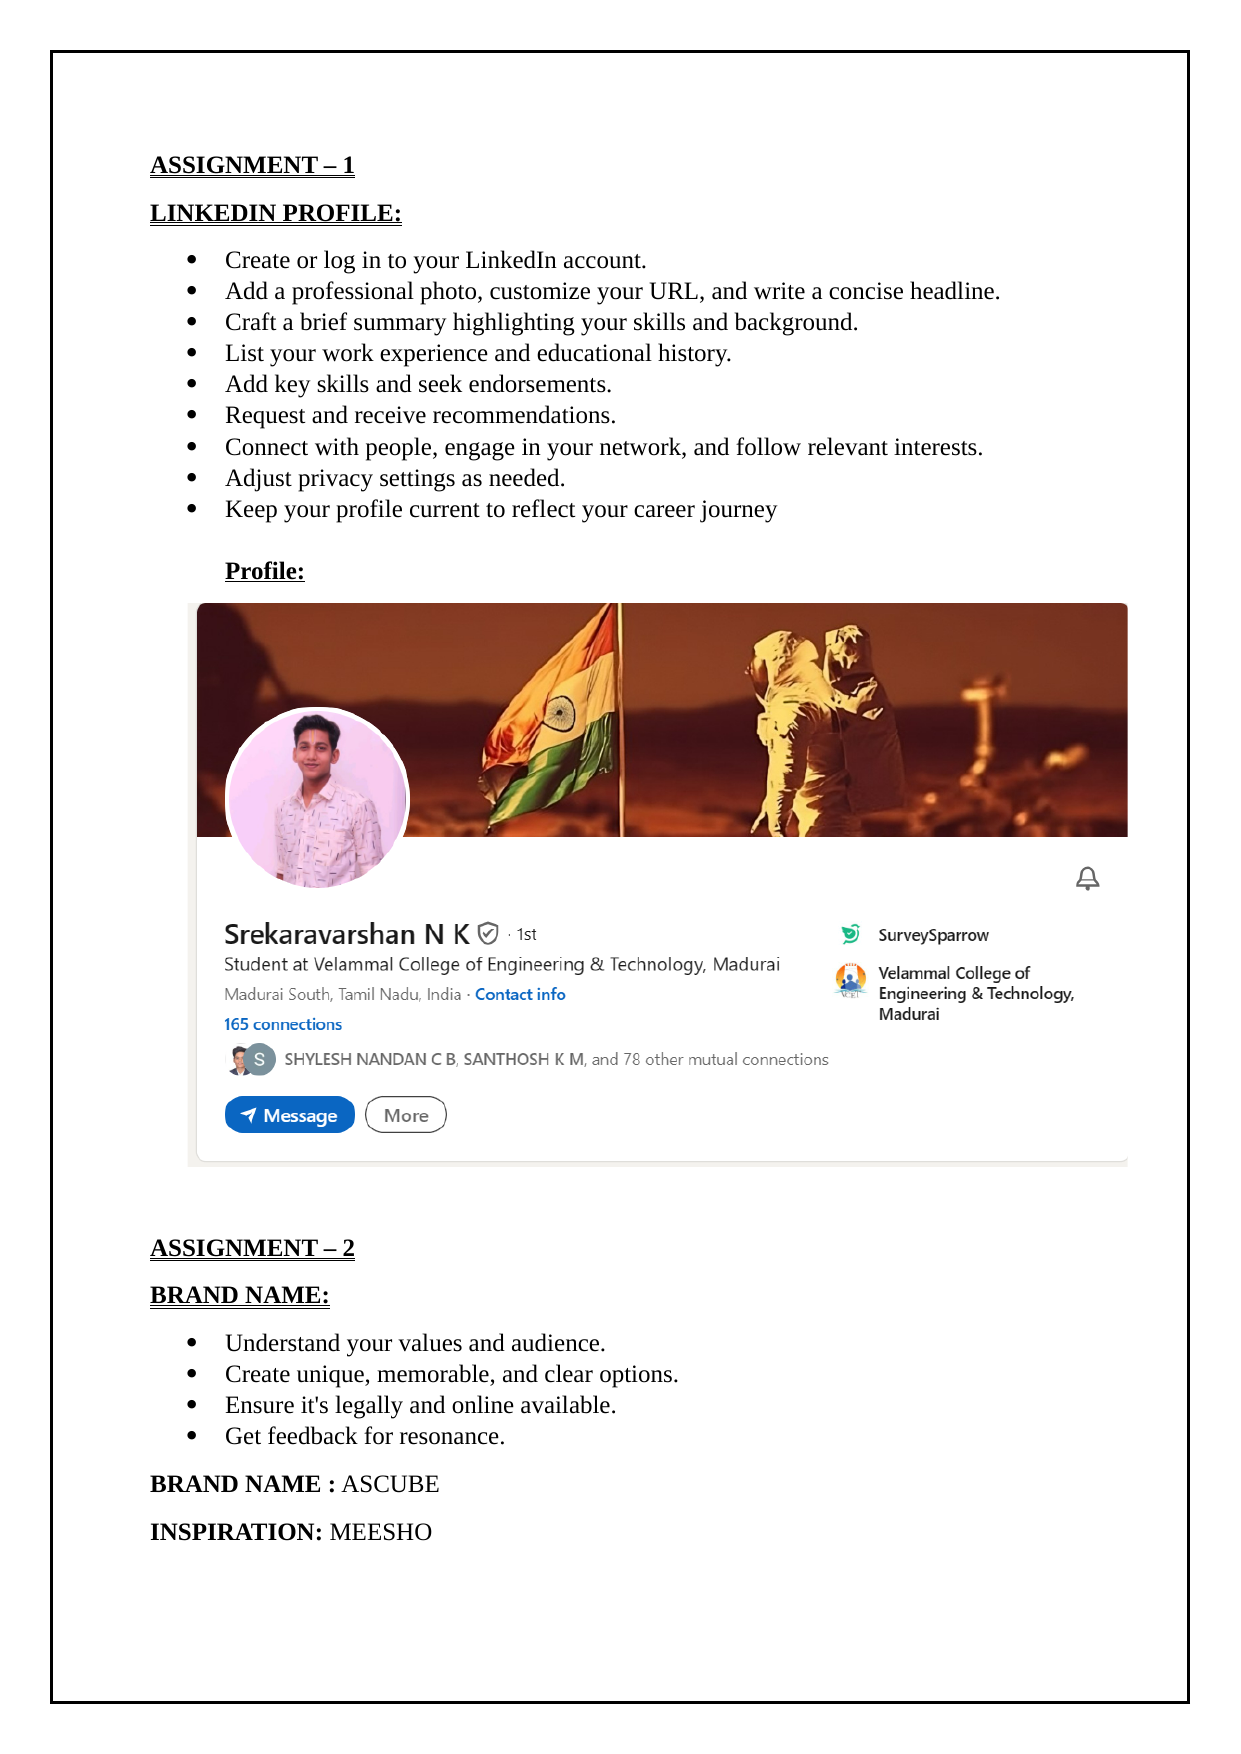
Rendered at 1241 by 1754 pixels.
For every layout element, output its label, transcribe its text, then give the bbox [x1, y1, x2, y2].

text ASSIGNMENT – 1 [150, 150, 1090, 179]
list Keep your profile current to reflect your career journey [187, 494, 1090, 522]
list Connect with people, engage in your network, and follow relevant interests. [187, 432, 1090, 460]
list Add a professional photo, customize your URL, and write a concise headline. [187, 276, 1090, 305]
text ASSIGNMENT – 2 [150, 1233, 1090, 1262]
list Adjust privacy settings as needed. [187, 463, 1090, 491]
list Understand your values and audience. [187, 1328, 1090, 1357]
list Request and receive recommendations. [187, 401, 1090, 429]
list Create or log in to your LinkedIn account. [187, 245, 1090, 274]
list Add key skills and seek endorsements. [187, 369, 1090, 398]
text BRAND NAME : ASCUBE [150, 1469, 1090, 1498]
list Craft a brief summary highlighting your skills and background. [187, 307, 1090, 336]
text BRAND NAME: [150, 1281, 1090, 1309]
list List your work experience and educational history. [187, 338, 1090, 367]
picture [187, 603, 1128, 1167]
text LINKEDIN PROFILE: [150, 198, 1090, 226]
list Profile: [225, 556, 1090, 584]
list Create unique, memorable, and clear options. [187, 1359, 1090, 1388]
list Ensure it's legally and online available. [187, 1390, 1090, 1419]
text INSPIRATION: MEESHO [150, 1517, 1090, 1546]
list Get feedback for resonance. [187, 1421, 1090, 1450]
